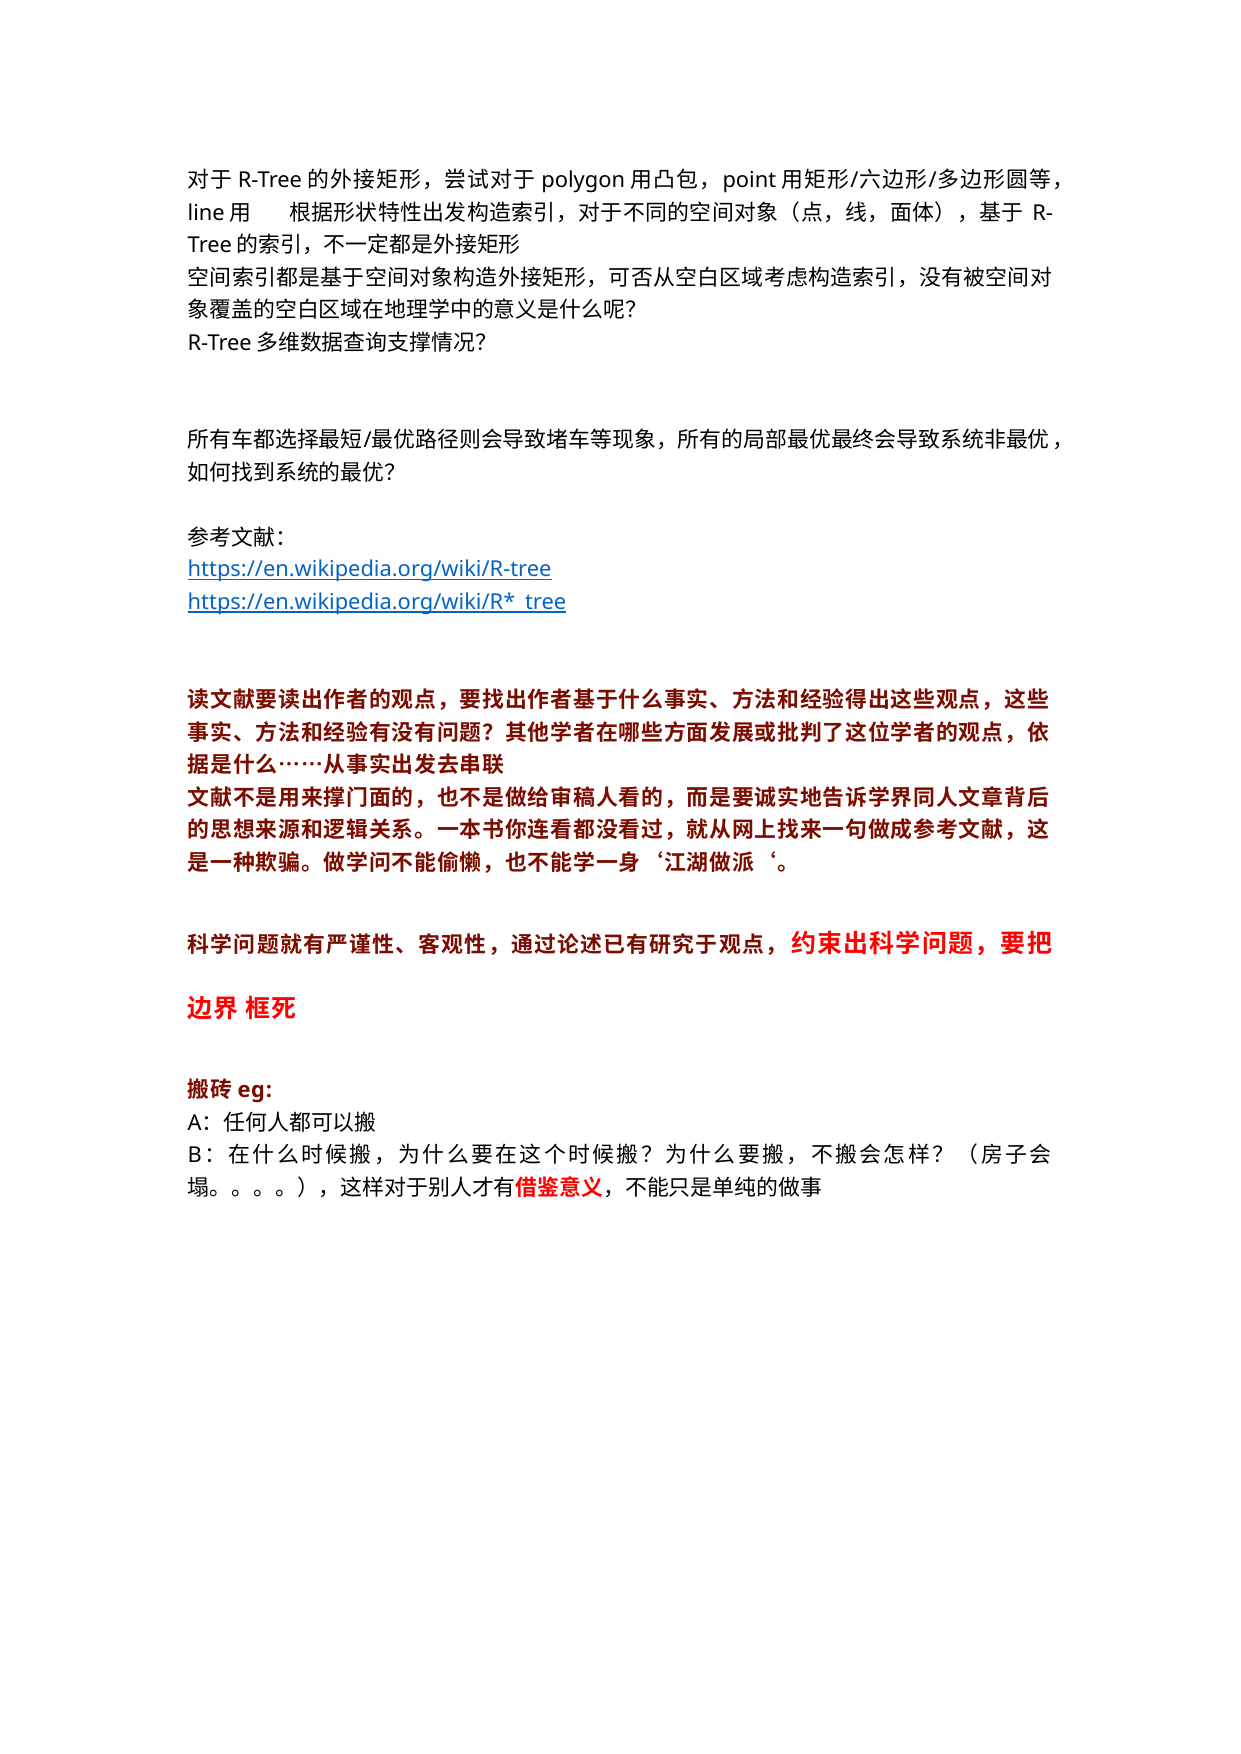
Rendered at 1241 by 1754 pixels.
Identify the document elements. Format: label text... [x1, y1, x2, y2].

text 搬砖eg: A：任何人都可以搬 [187, 1072, 1053, 1137]
text 读文献要读出作者的观点，要找出作者基于什么事实、方法和经验得出这些观点，这些事实、方法和经验有没有问题？其他学者在哪些方面发展或批判了这位学者的观点，依据是什么……从事实出发去串联 [187, 682, 1053, 779]
text 文献不是用来撑门面的，也不是做给审稿人看的，而是要诚实地告诉学界同人文章背后的思想来源和逻辑关系。一本书你连看都没看过，就从网上找来一句做成参考文献，这是一种欺骗。做学问不能偷懒，也不能学一身‘江湖做派‘。 [187, 779, 1053, 877]
text 空间索引都是基于空间对象构造外接矩形，可否从空白区域考虑构造索引，没有被空间对象覆盖的空白区域在地理学中的意义是什么呢？ [187, 259, 1053, 324]
text https://en.wikipedia.org/wiki/R-tree [187, 552, 1053, 584]
text 所有车都选择最短/最优路径则会导致堵车等现象，所有的局部最优最终会导致系统非最优，如何找到系统的最优？ [187, 422, 1053, 487]
text B：在什么时候搬，为什么要在这个时候搬？为什么要搬，不搬会怎样？（房子会塌。。。。），这样对于别人才有借鉴意义，不能只是单纯的做事 [187, 1137, 1053, 1202]
text 参考文献： [187, 519, 1053, 552]
text R-Tree多维数据查询支撑情况？ [187, 324, 1053, 357]
text https://en.wikipedia.org/wiki/R*_tree [187, 584, 1053, 617]
text 科学问题就有严谨性、客观性，通过论述已有研究于观点，约束出科学问题，要把边界 框死 [187, 909, 1053, 1039]
text 对于R-Tree的外接矩形，尝试对于polygon用凸包，point用矩形/六边形/多边形圆等，line用 根据形状特性出发构造索引，对于不同的空间对象（点，线，面体），基于R-Tree的索引，不一定都是外接矩形 [187, 162, 1053, 259]
